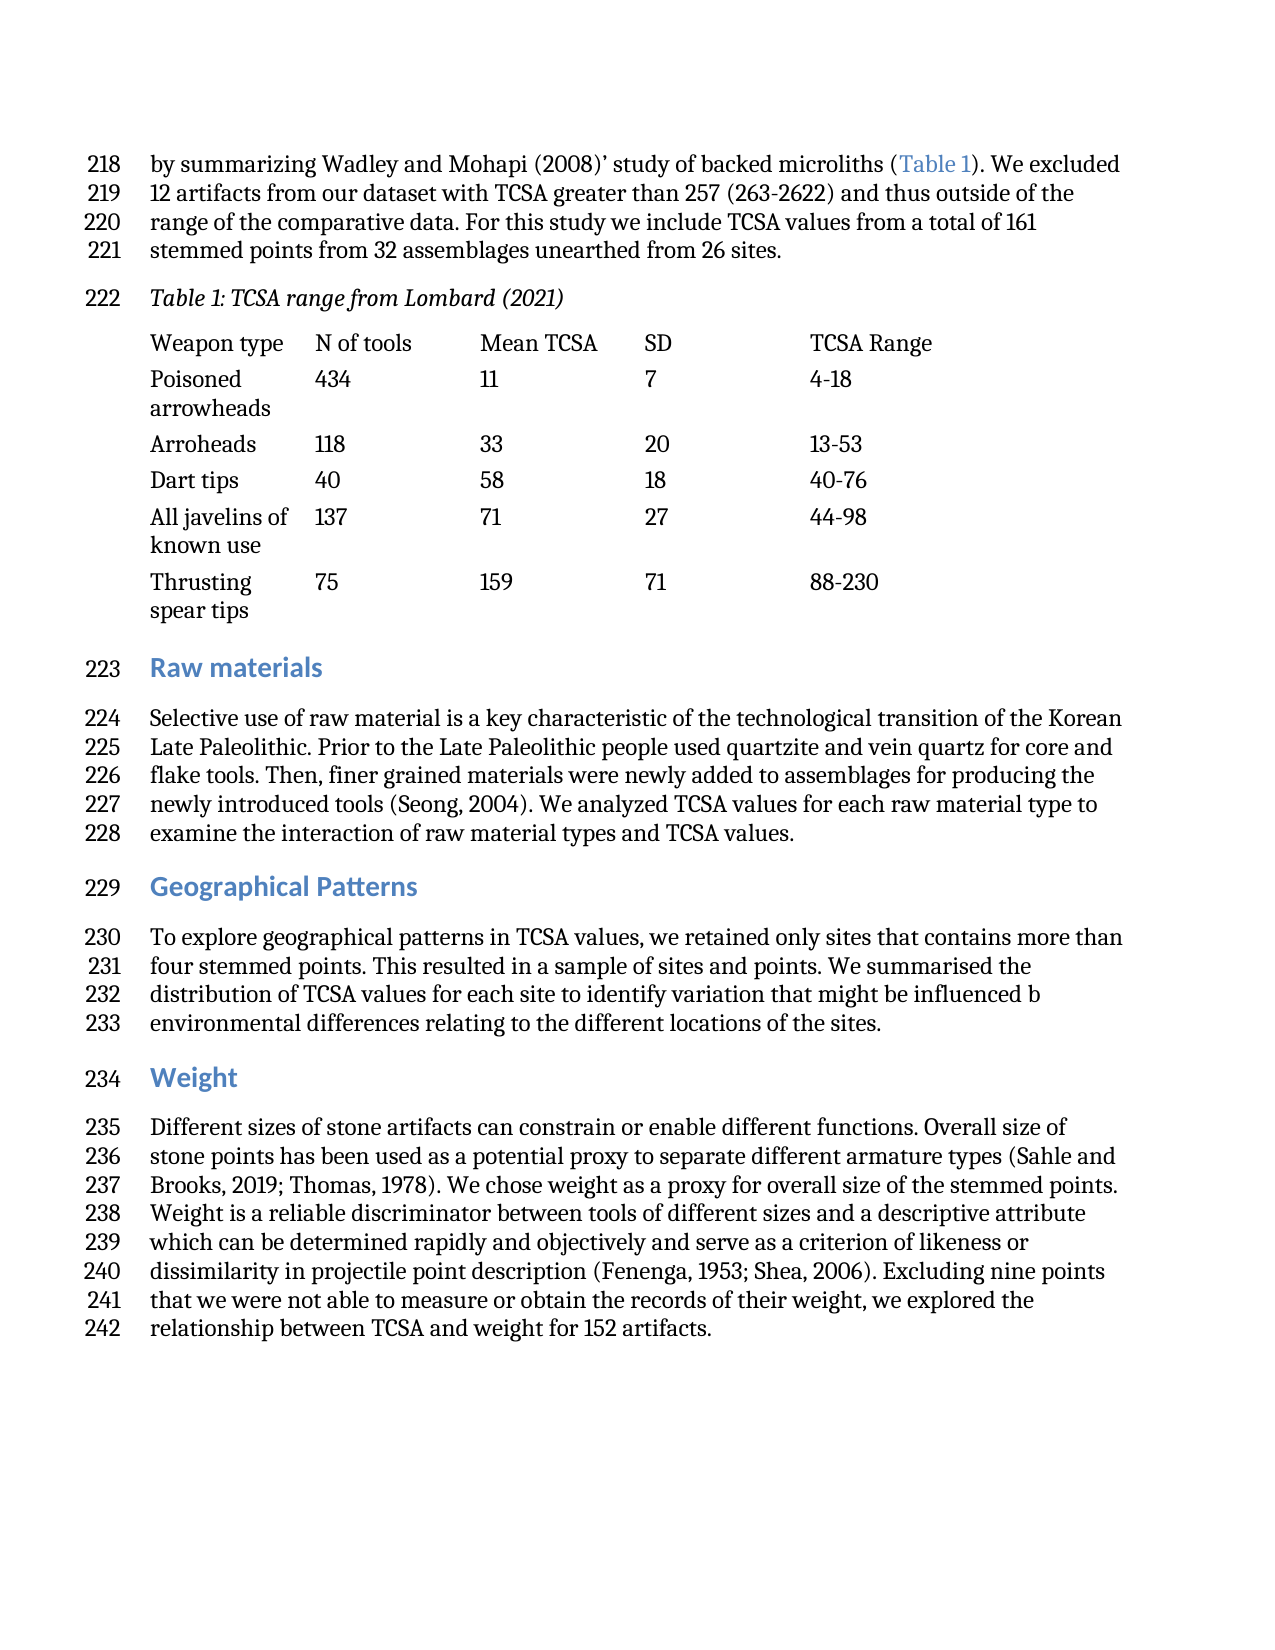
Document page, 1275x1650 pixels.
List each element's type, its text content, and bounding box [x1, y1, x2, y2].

subtitle Geographical Patterns [150, 868, 1125, 904]
table_cell 159 [469, 564, 634, 629]
table_header N of tools [304, 325, 469, 361]
table_header Mean TCSA [469, 325, 634, 361]
text To explore geographical patterns in TCSA values, we retained only sites that contains more than four stemmed points. This resulted in a sample of sites and points. We summarised the distribution of TCSA values for each site to identify variation that might be influenced b environmental differences relating to the different locations of the sites. [150, 923, 1125, 1038]
table_cell 7 [634, 361, 799, 426]
table_cell 40-76 [799, 463, 964, 499]
text Selective use of raw material is a key characteristic of the technological transition of the Korean Late Paleolithic. Prior to the Late Paleolithic people used quartzite and vein quartz for core and flake tools. Then, finer grained materials were newly added to assemblages for producing the newly introduced tools (Seong, 2004). We analyzed TCSA values for each raw material type to examine the interaction of raw material types and TCSA values. [150, 704, 1125, 848]
table_cell 40 [304, 463, 469, 499]
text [150, 150, 1125, 265]
table_cell Arroheads [139, 426, 304, 462]
table_cell 13-53 [799, 426, 964, 462]
table_cell All javelins of known use [139, 499, 304, 564]
table_cell 27 [634, 499, 799, 564]
table_cell 88-230 [799, 564, 964, 629]
table_cell 33 [469, 426, 634, 462]
table_header SD [634, 325, 799, 361]
table_cell 71 [634, 564, 799, 629]
table_cell Poisoned arrowheads [139, 361, 304, 426]
table_cell 44-98 [799, 499, 964, 564]
table_cell 18 [634, 463, 799, 499]
table_cell Thrusting spear tips [139, 564, 304, 629]
table_header Weapon type [139, 325, 304, 361]
table_header TCSA Range [799, 325, 964, 361]
table_cell 20 [634, 426, 799, 462]
table_cell 137 [304, 499, 469, 564]
subtitle Weight [150, 1059, 1125, 1094]
subtitle Raw materials [150, 649, 1125, 685]
text Table 1: TCSA range from Lombard (2021) [150, 284, 1125, 312]
table_cell 434 [304, 361, 469, 426]
table_cell 71 [469, 499, 634, 564]
table_cell 118 [304, 426, 469, 462]
table_cell 75 [304, 564, 469, 629]
table_cell 58 [469, 463, 634, 499]
table_cell 11 [469, 361, 634, 426]
text Different sizes of stone artifacts can constrain or enable different functions. Overall size of stone points has been used as a potential proxy to separate different armature types (Sahle and Brooks, 2019; Thomas, 1978). We chose weight as a proxy for overall size of the stemmed points. Weight is a reliable discriminator between tools of different sizes and a descriptive attribute which can be determined rapidly and objectively and serve as a criterion of likeness or dissimilarity in projectile point description (Fenenga, 1953; Shea, 2006). Excluding nine points that we were not able to measure or obtain the records of their weight, we explored the relationship between TCSA and weight for 152 artifacts. [150, 1113, 1125, 1343]
table_cell Dart tips [139, 463, 304, 499]
table_cell 4-18 [799, 361, 964, 426]
